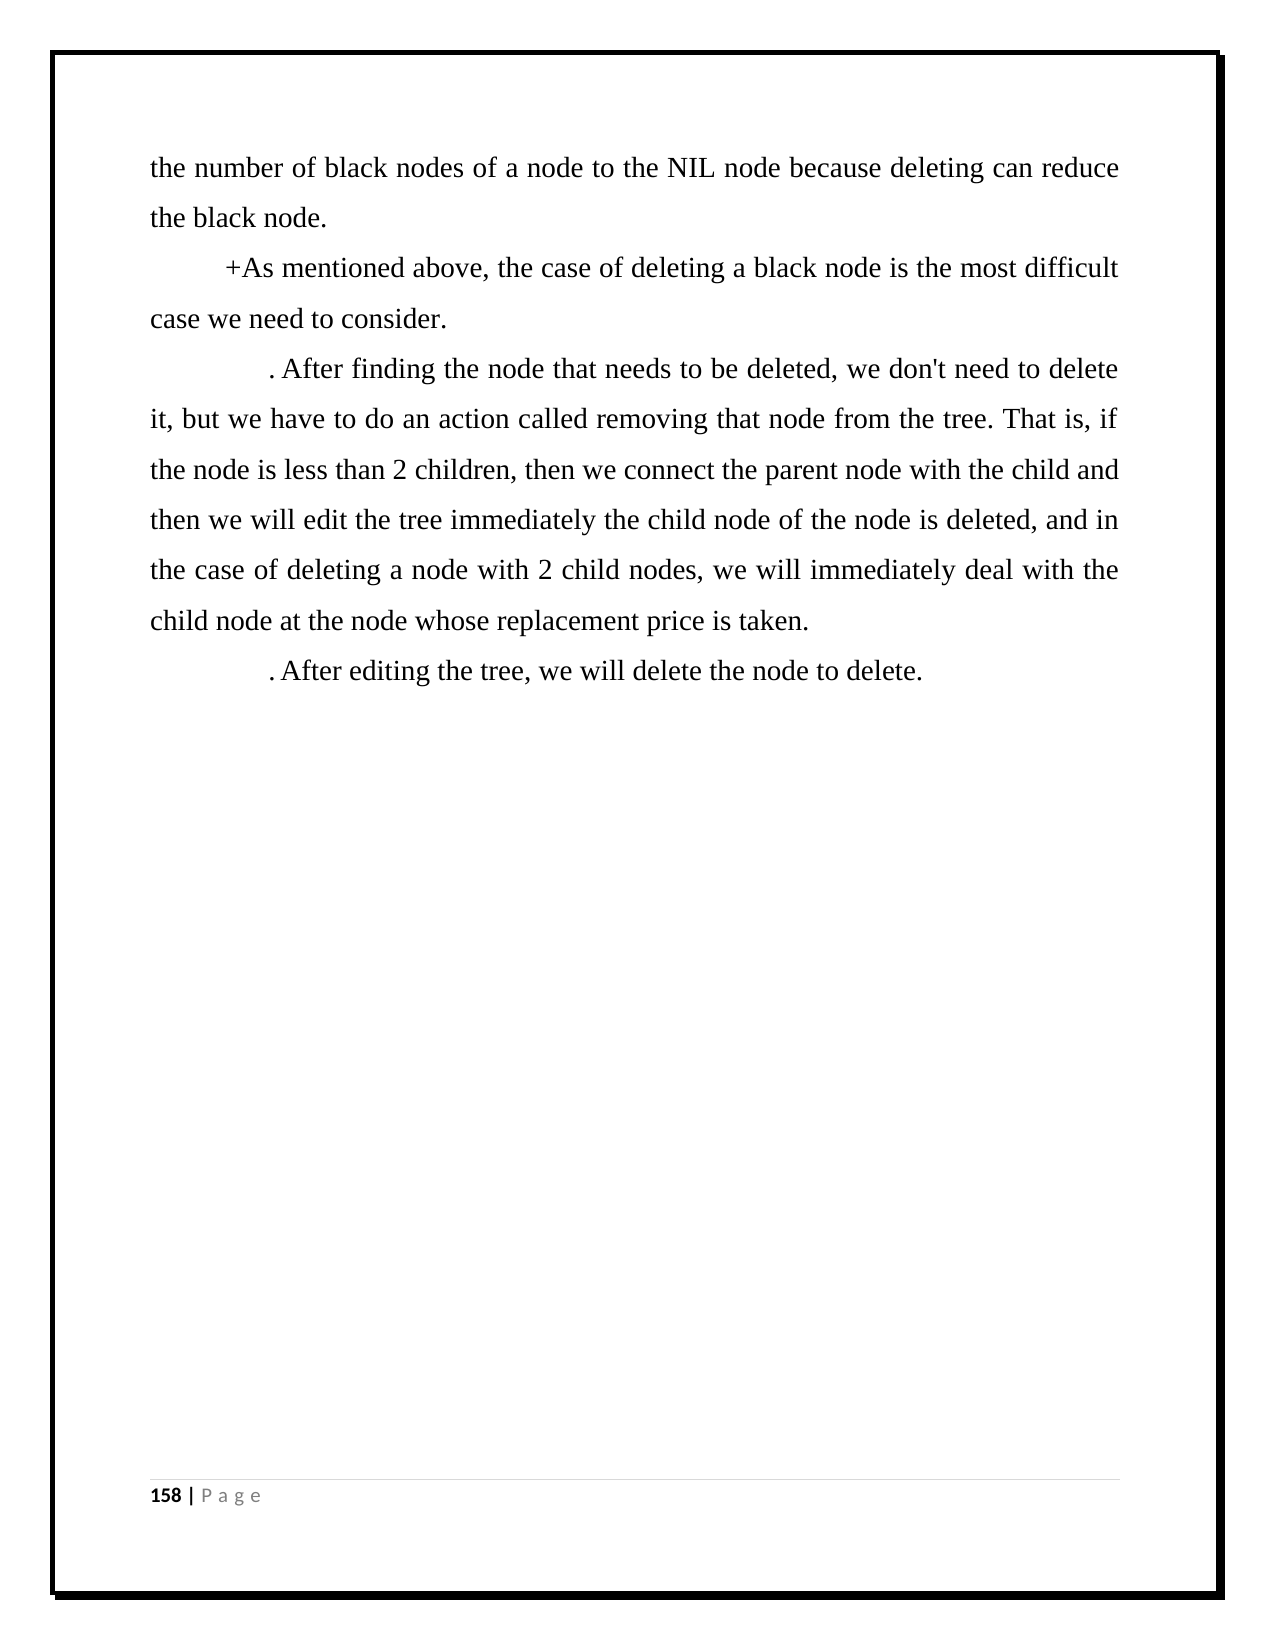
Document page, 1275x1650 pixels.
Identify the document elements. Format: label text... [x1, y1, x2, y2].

text +As mentioned above, the case of deleting a black node is the most difficult case we need to consider. [150, 251, 1120, 334]
text . After finding the node that needs to be deleted, we don't need to delete it, but we have to do an action called removing that node from the tree. That is, if the node is less than 2 children, then we connect the parent node with the child and then we will edit the tree immediately the child node of the node is deleted, and in the case of deleting a node with 2 child nodes, we will immediately deal with the child node at the node whose replacement price is taken. [150, 351, 1120, 636]
text . After editing the tree, we will delete the node to delete. [150, 653, 1120, 687]
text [150, 150, 1120, 234]
